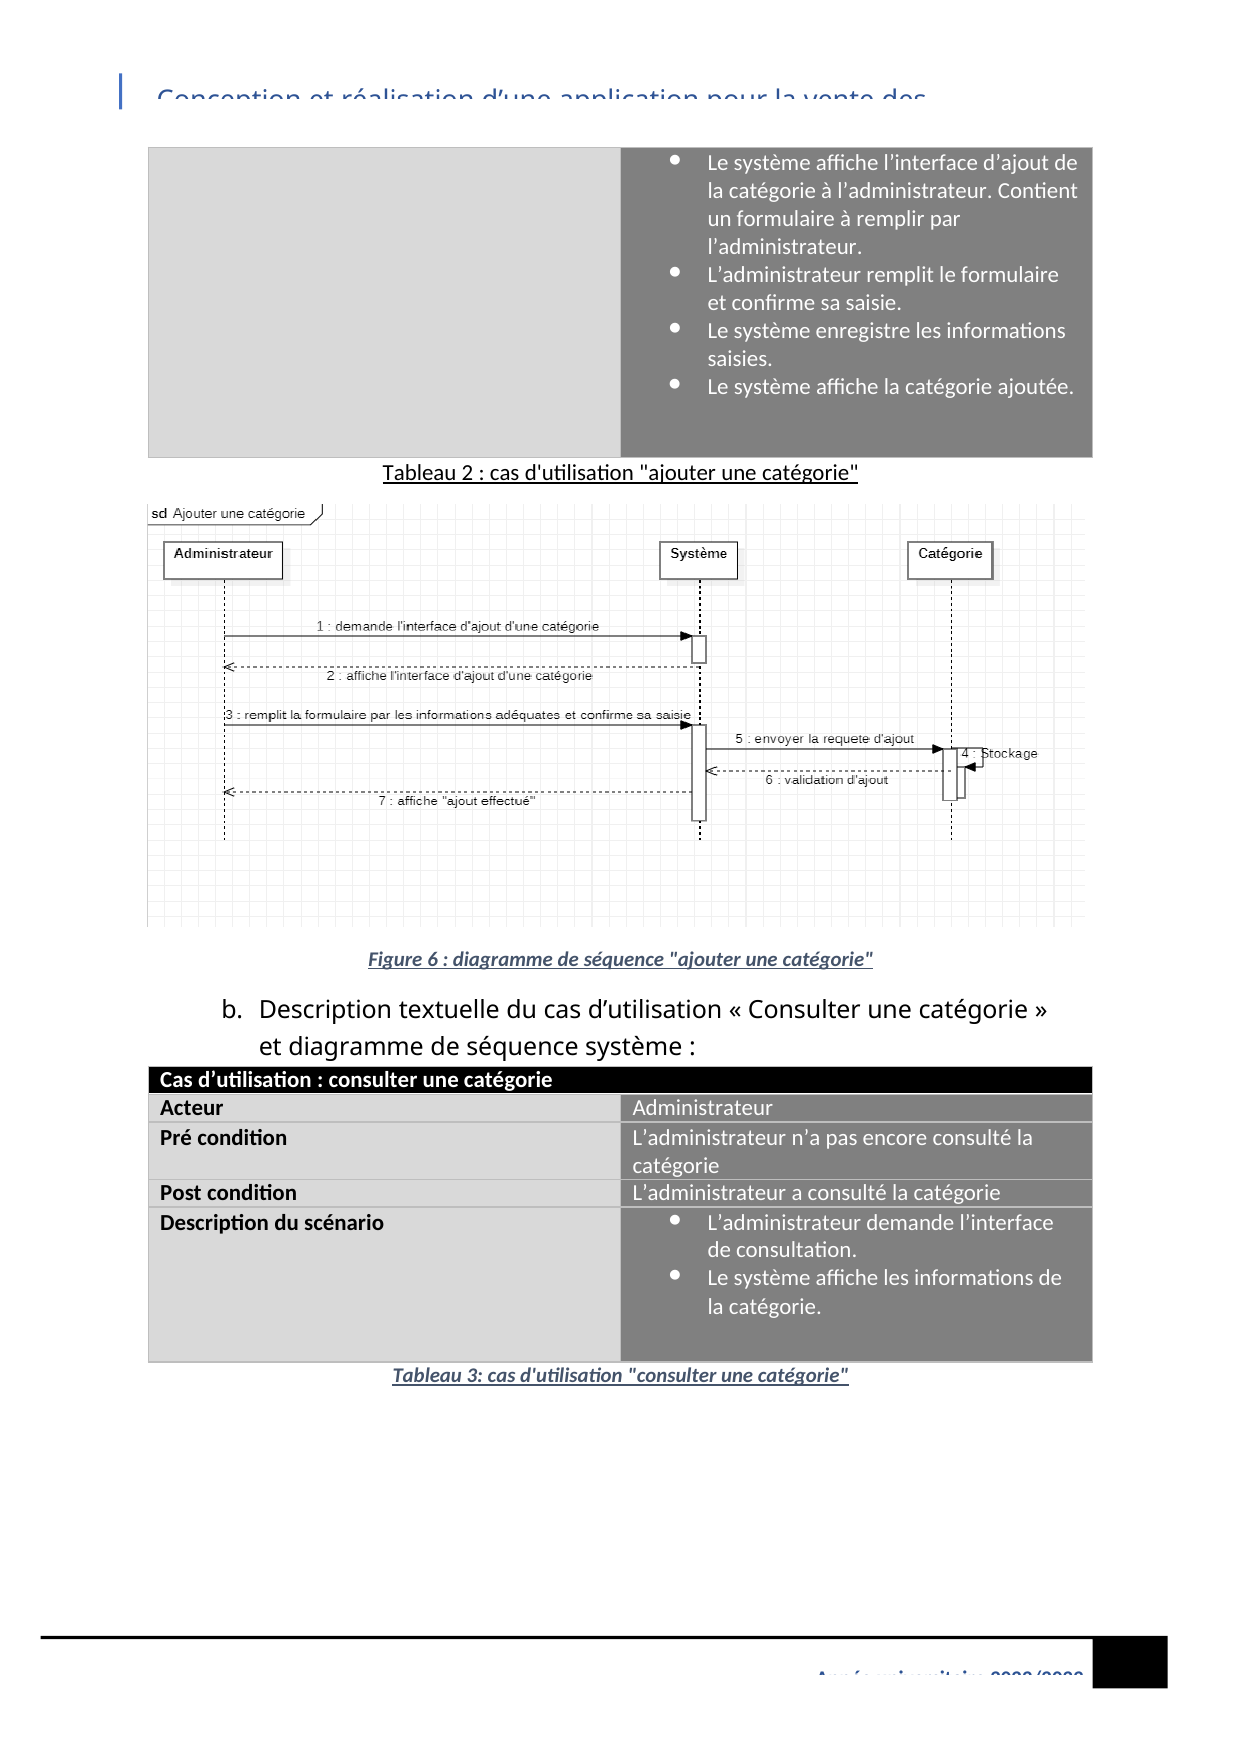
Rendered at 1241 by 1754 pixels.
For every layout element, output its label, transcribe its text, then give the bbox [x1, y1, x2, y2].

table_header Cas d’utilisation : consulter une catégorie [149, 1067, 1092, 1093]
table_header Le système affiche l’interface d’ajout de la catégorie à l’administrateur. Contient un formulaire à remplir par l’administrateur. L’administrateur remplit le formulaire et confirme sa saisie. Le système enregistre les informations saisies. Le système affiche la catégorie ajoutée. [621, 148, 1092, 457]
table_cell L’administrateur demande l’interface de consultation. Le système affiche les informations de la catégorie. [621, 1208, 1092, 1361]
text Tableau 3: cas d'utilisation "consulter une catégorie" [28, 1363, 1212, 1388]
table_header [149, 148, 620, 457]
table_cell L’administrateur n’a pas encore consulté la catégorie [621, 1123, 1092, 1179]
table_cell Description du scénario [149, 1208, 620, 1361]
text Tableau 2 : cas d'utilisation "ajouter une catégorie" [28, 458, 1212, 486]
picture [147, 504, 1085, 927]
table_cell L’administrateur a consulté la catégorie [621, 1180, 1092, 1206]
table_cell Acteur [149, 1095, 620, 1121]
list Description textuelle du cas d’utilisation « Consulter une catégorie » et diagramme de séquence système : [221, 992, 1074, 1063]
table_cell Post condition [149, 1180, 620, 1206]
table_cell Pré condition [149, 1123, 620, 1179]
table_cell Administrateur [621, 1095, 1092, 1121]
